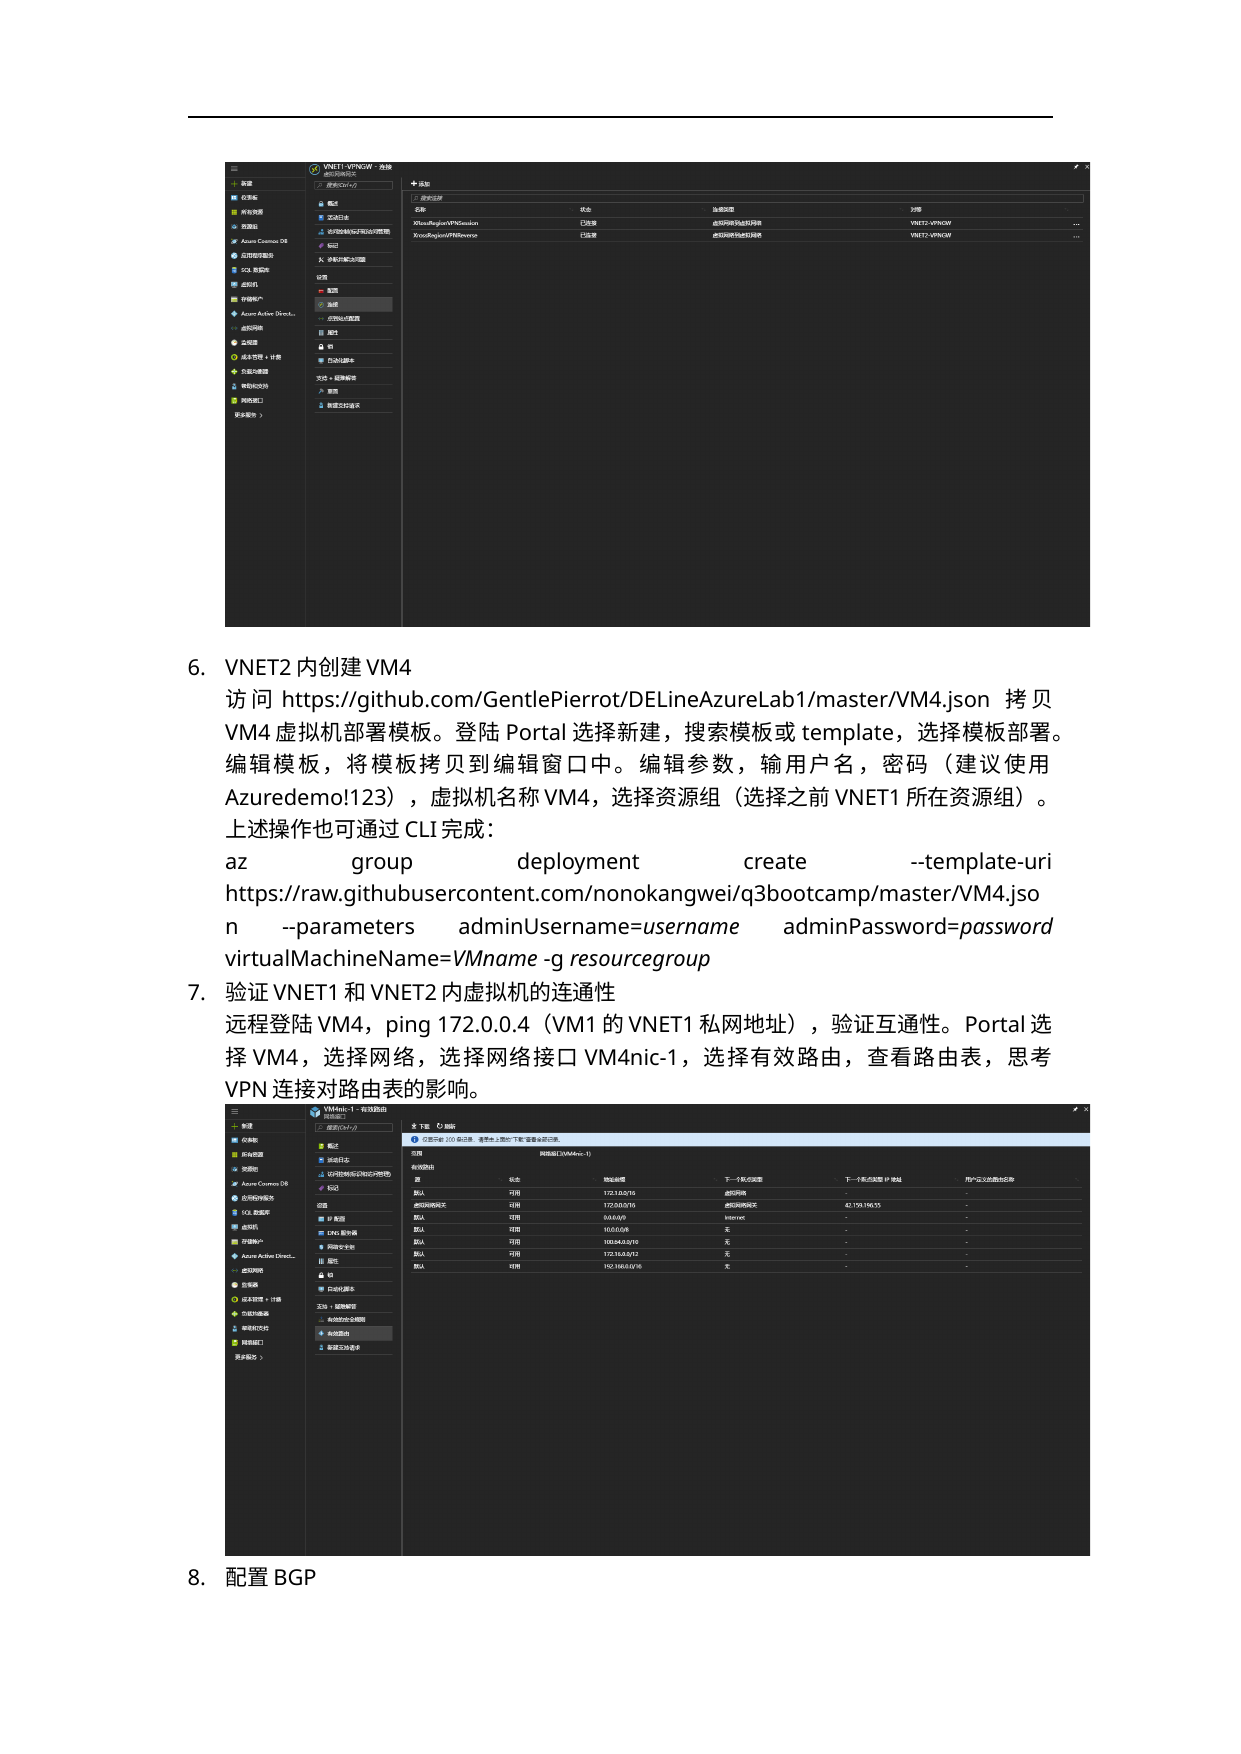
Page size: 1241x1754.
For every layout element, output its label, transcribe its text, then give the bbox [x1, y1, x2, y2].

list az group deployment create --template-uri https://raw.githubusercontent.com/nonokangwei/q3bootcamp/master/VM4.json --parameters adminUsername=username adminPassword=password virtualMachineName=VMname -g resourcegroup [225, 844, 1053, 974]
list 访问https://github.com/GentlePierrot/DELineAzureLab1/master/VM4.json 拷贝VM4虚拟机部署模板。登陆Portal选择新建，搜索模板或template，选择模板部署。编辑模板，将模板拷贝到编辑窗口中。编辑参数，输用户名，密码（建议使用Azuredemo!123），虚拟机名称VM4，选择资源组（选择之前VNET1所在资源组）。 [225, 682, 1053, 812]
list 配置BGP [187, 1559, 1053, 1592]
picture [225, 1104, 1091, 1556]
list 上述操作也可通过CLI完成： [225, 812, 1053, 844]
list 验证VNET1和VNET2内虚拟机的连通性 [187, 974, 1053, 1007]
list 远程登陆VM4，ping 172.0.0.4（VM1的VNET1私网地址），验证互通性。Portal选择VM4，选择网络，选择网络接口VM4nic-1，选择有效路由，查看路由表，思考VPN连接对路由表的影响。 [225, 1007, 1053, 1104]
picture [225, 162, 1091, 627]
list VNET2内创建VM4 [187, 649, 1053, 682]
